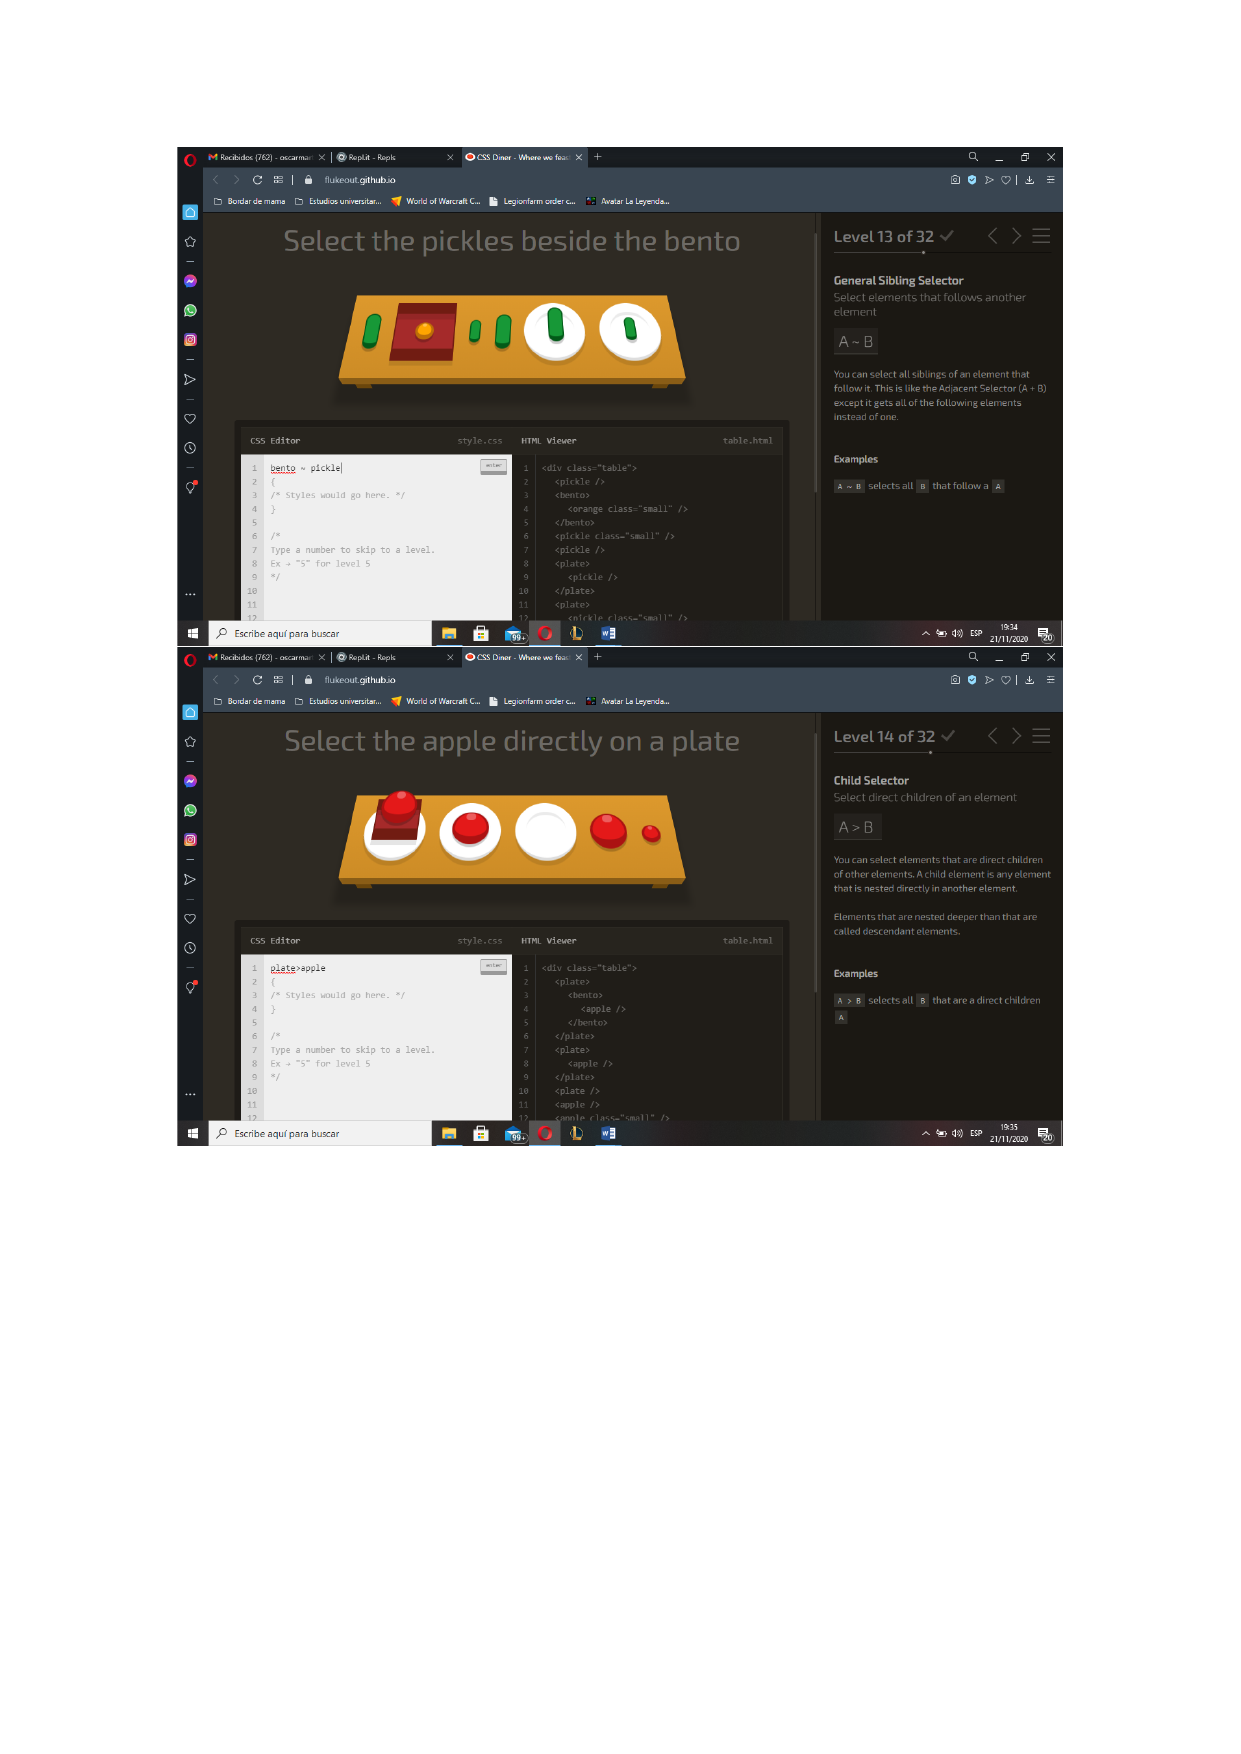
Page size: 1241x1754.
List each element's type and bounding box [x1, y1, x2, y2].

picture [177, 647, 1063, 1146]
picture [177, 147, 1063, 646]
